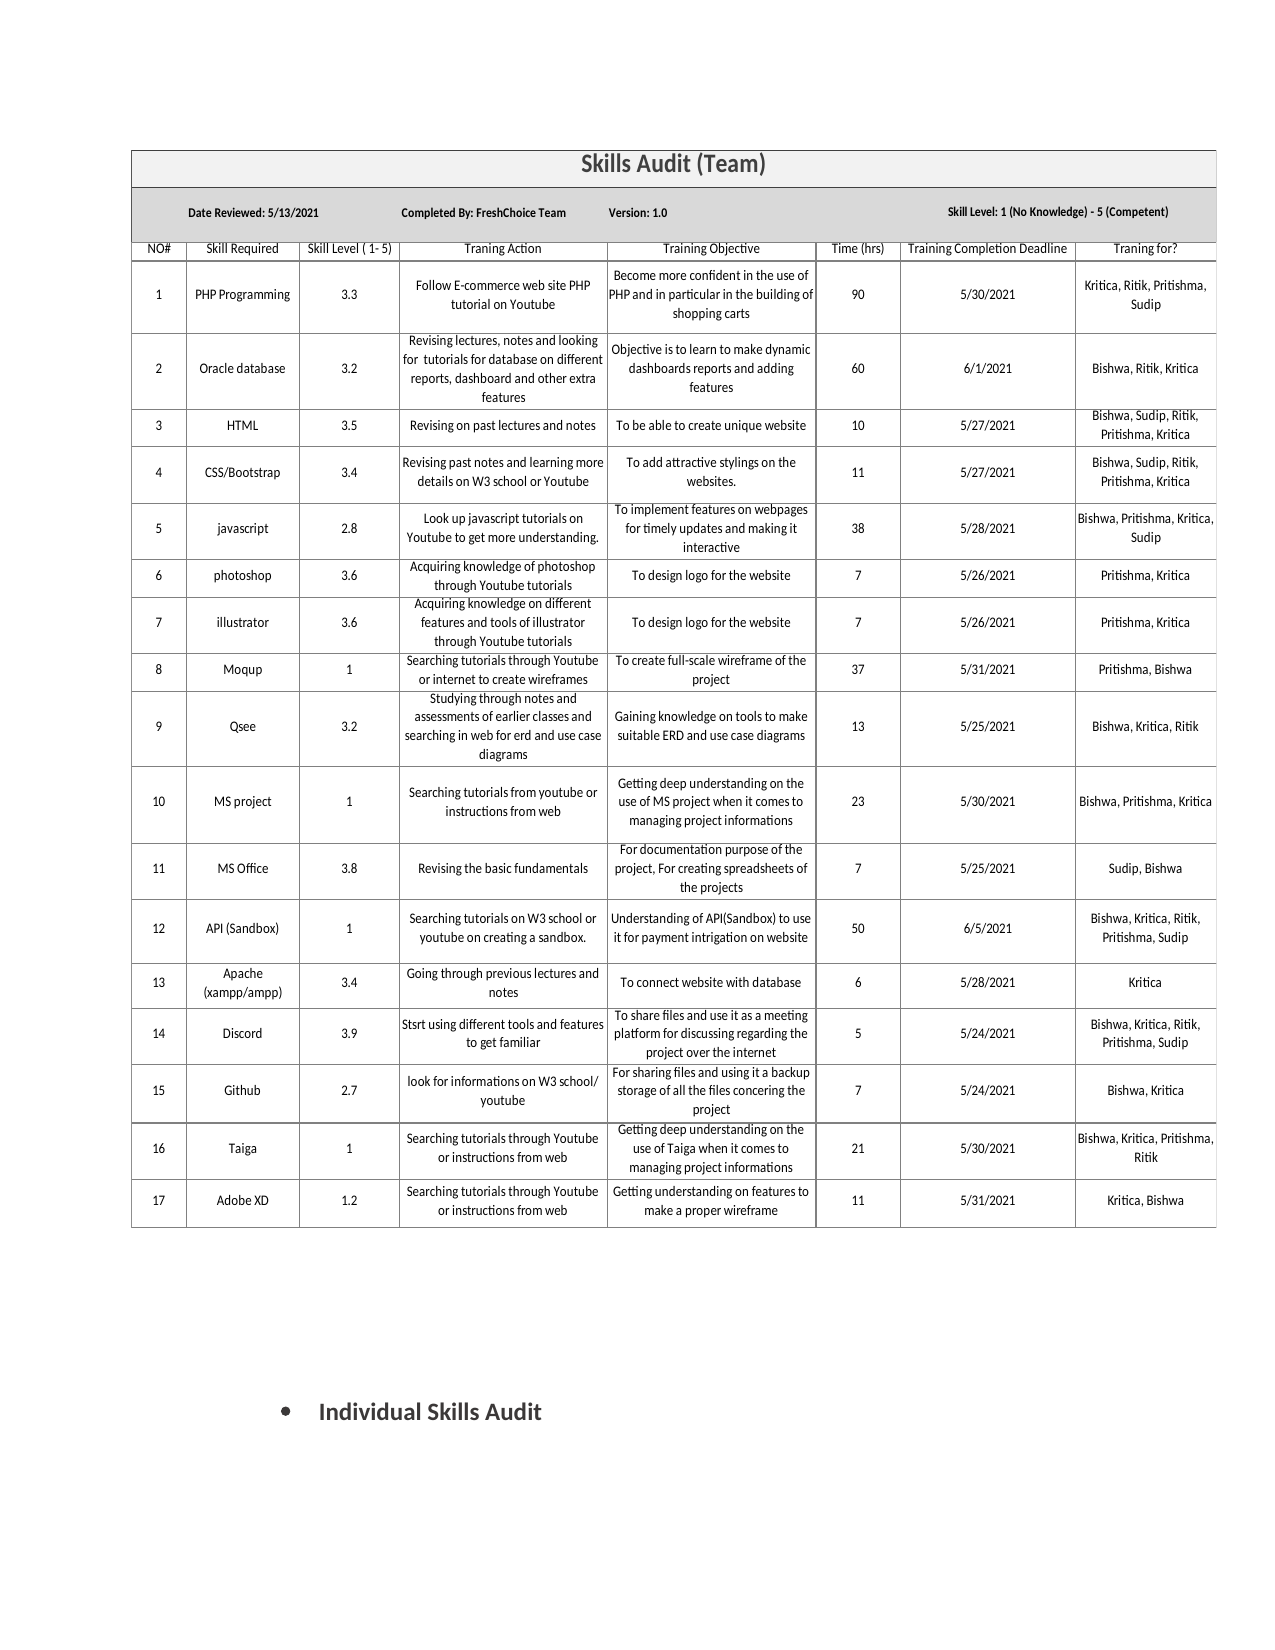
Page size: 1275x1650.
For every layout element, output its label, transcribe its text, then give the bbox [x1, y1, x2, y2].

list Individual Skills Audit [281, 1396, 1125, 1426]
